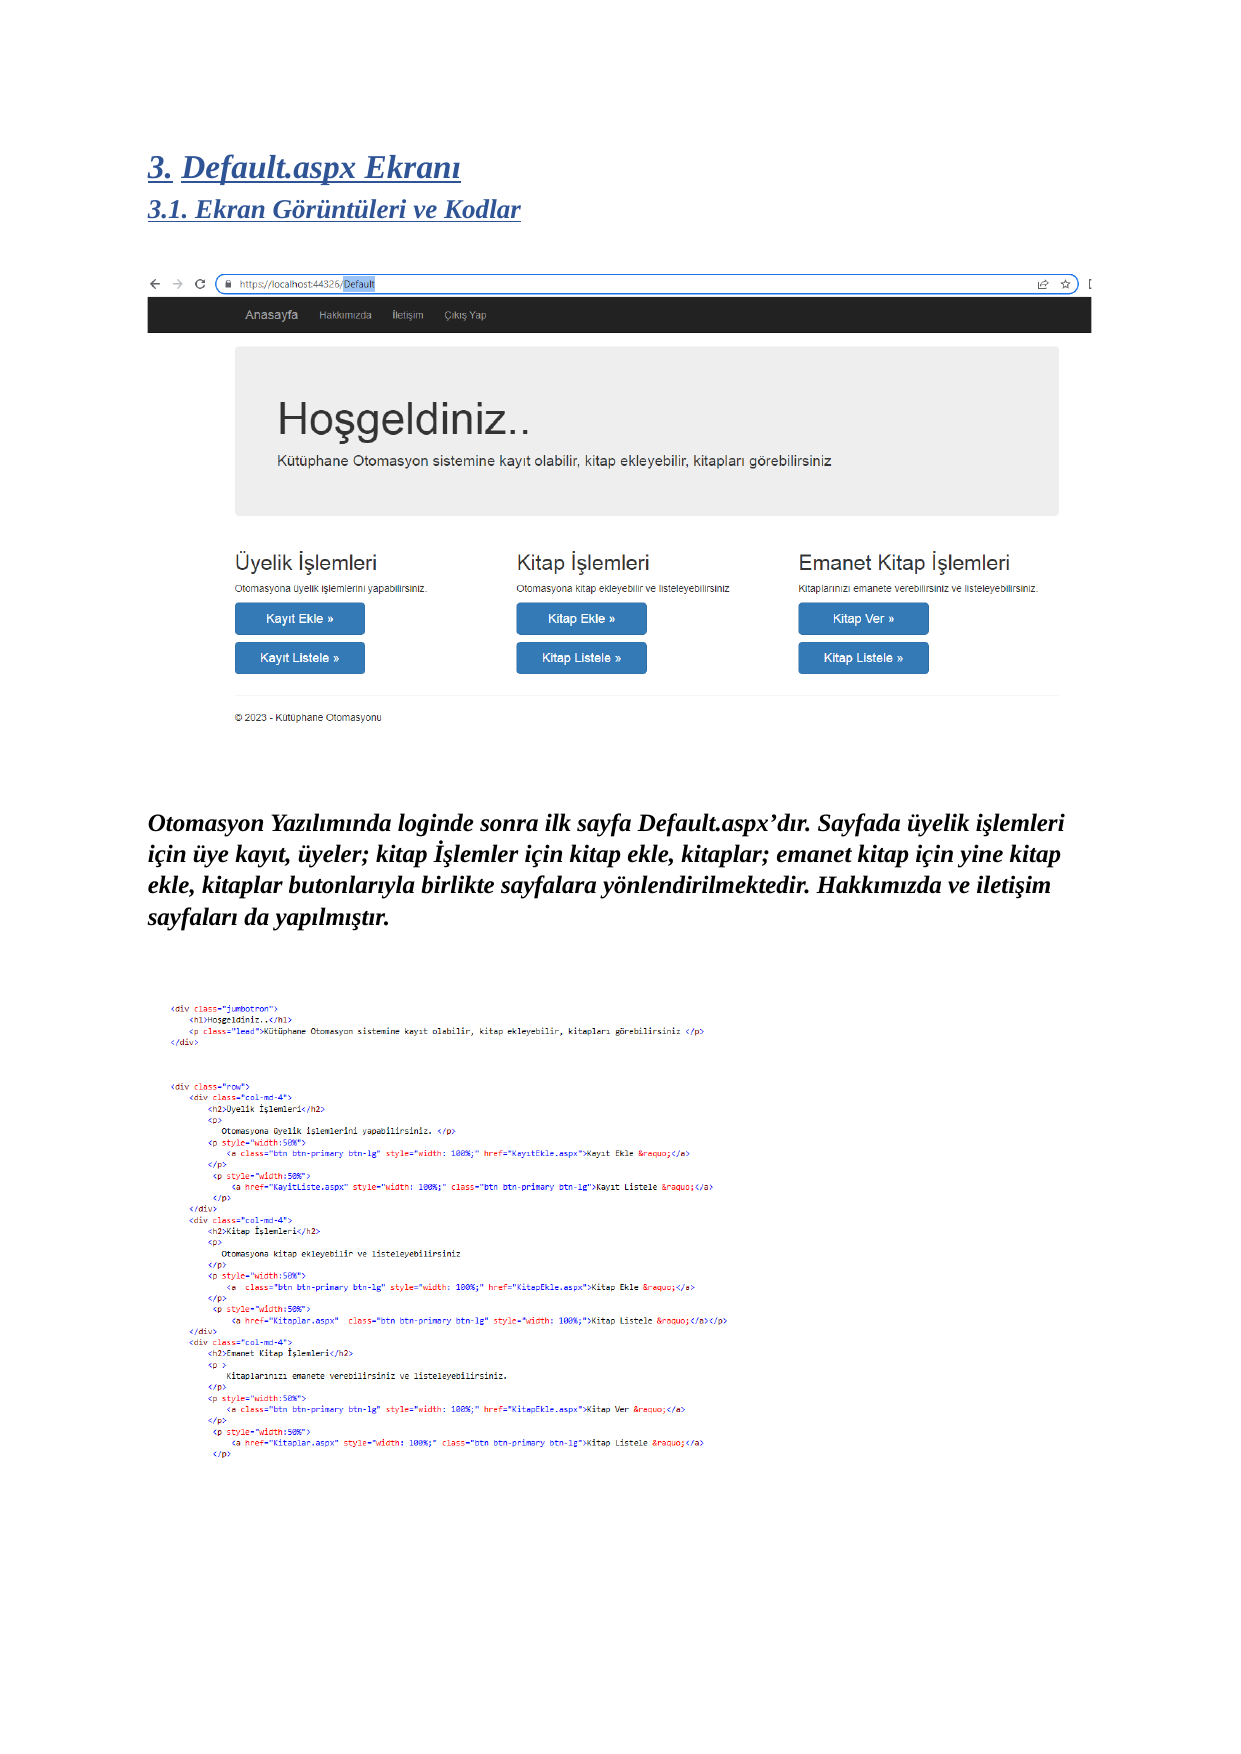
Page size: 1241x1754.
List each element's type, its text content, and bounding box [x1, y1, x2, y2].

subtitle 3. Default.aspx Ekranı [148, 148, 1093, 186]
picture [147, 274, 1092, 743]
subtitle 3.1. Ekran Görüntüleri ve Kodlar [148, 194, 1093, 225]
text Otomasyon Yazılımında loginde sonra ilk sayfa Default.aspx’dır. Sayfada üyelik işlemleri için üye kayıt, üyeler; kitap İşlemler için kitap ekle, kitaplar; emanet kitap için yine kitap ekle, kitaplar butonlarıyla birlikte sayfalara yönlendirilmektedir. Hakkımızda ve iletişim sayfaları da yapılmıştır. [148, 808, 1093, 930]
picture [147, 996, 1092, 1459]
